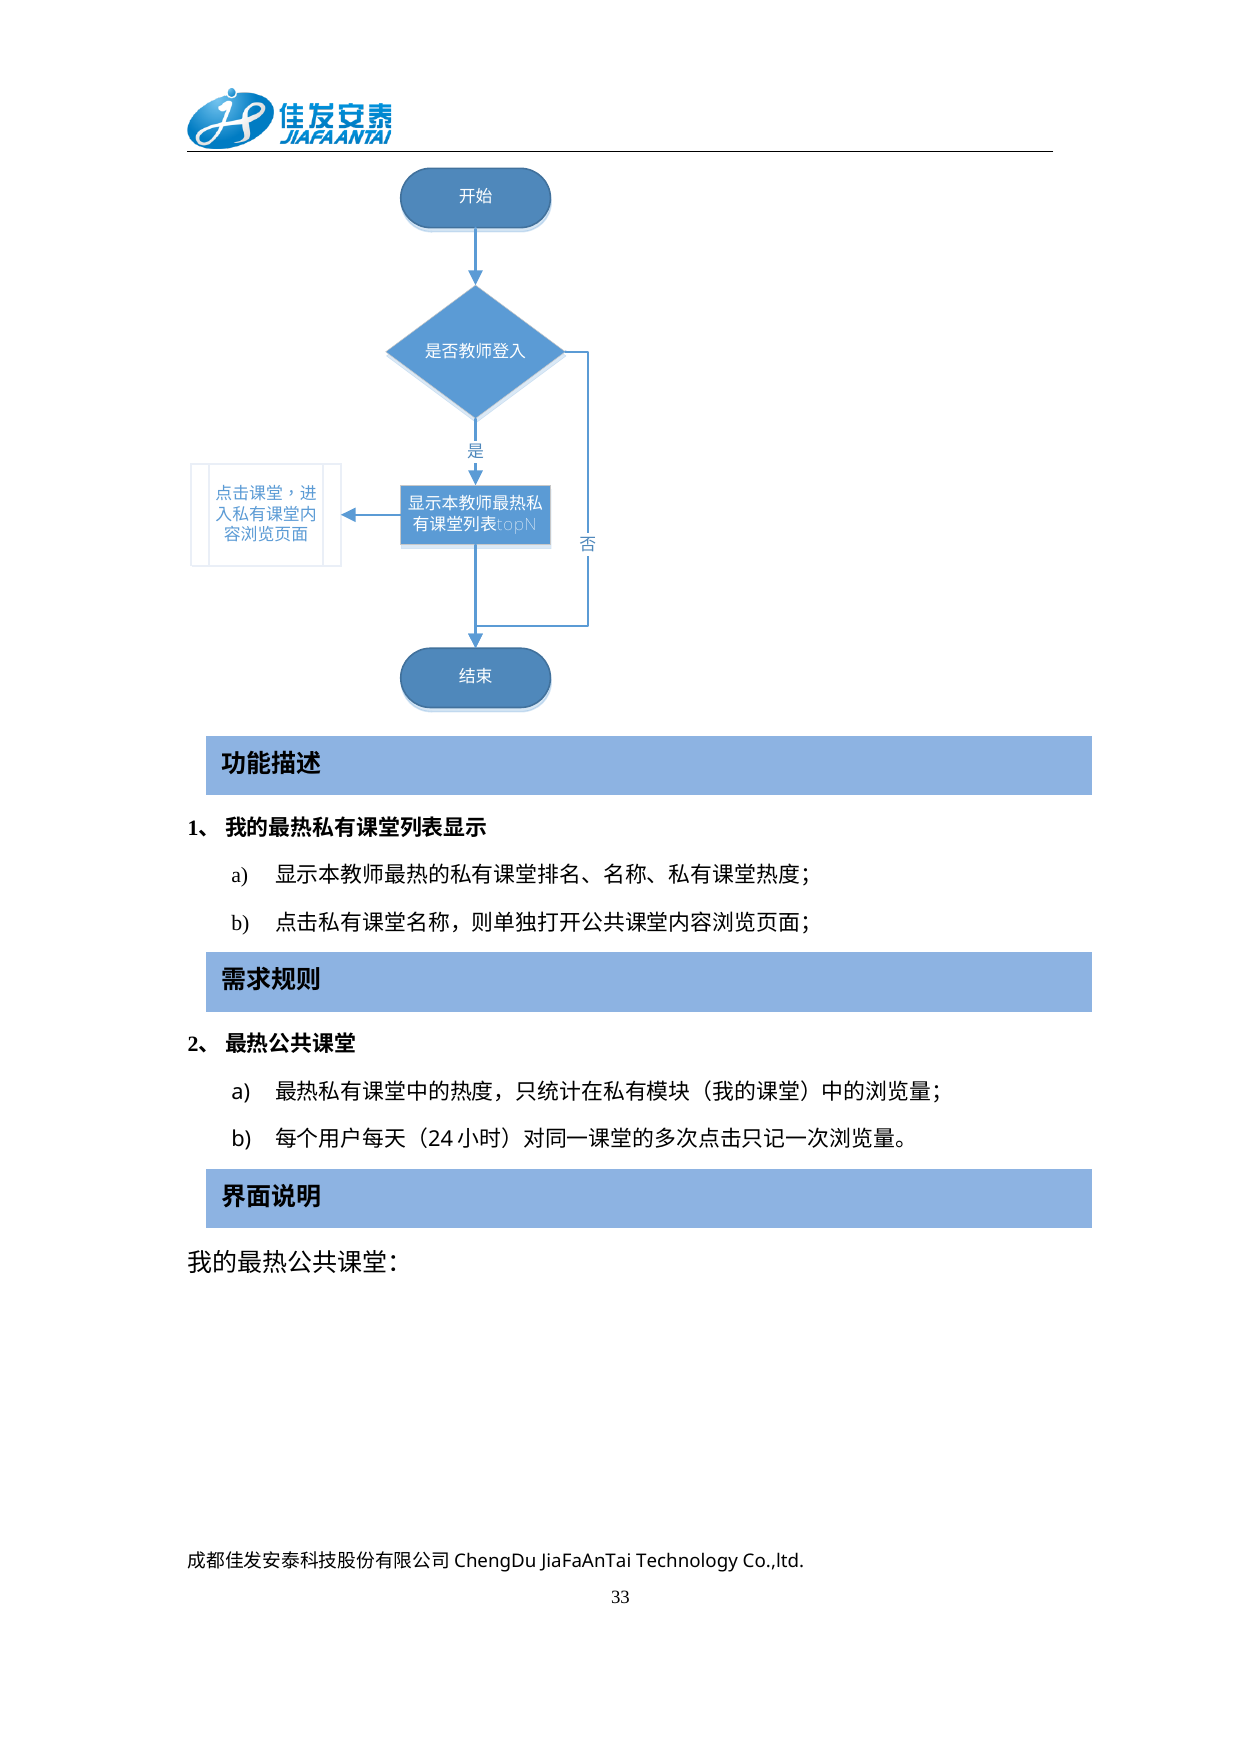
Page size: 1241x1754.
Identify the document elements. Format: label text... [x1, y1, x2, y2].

list 最热私有课堂中的热度，只统计在私有模块（我的课堂）中的浏览量； [231, 1074, 1053, 1105]
list 我的最热私有课堂列表显示 [187, 809, 1053, 841]
text 我的最热公共课堂： [187, 1243, 1053, 1279]
list 最热公共课堂 [187, 1026, 1053, 1058]
list 点击私有课堂名称，则单独打开公共课堂内容浏览页面； [231, 904, 1053, 936]
list 显示本教师最热的私有课堂排名、名称、私有课堂热度； [231, 857, 1053, 889]
list 每个用户每天（24小时）对同一课堂的多次点击只记一次浏览量。 [231, 1121, 1053, 1153]
picture [187, 88, 392, 149]
